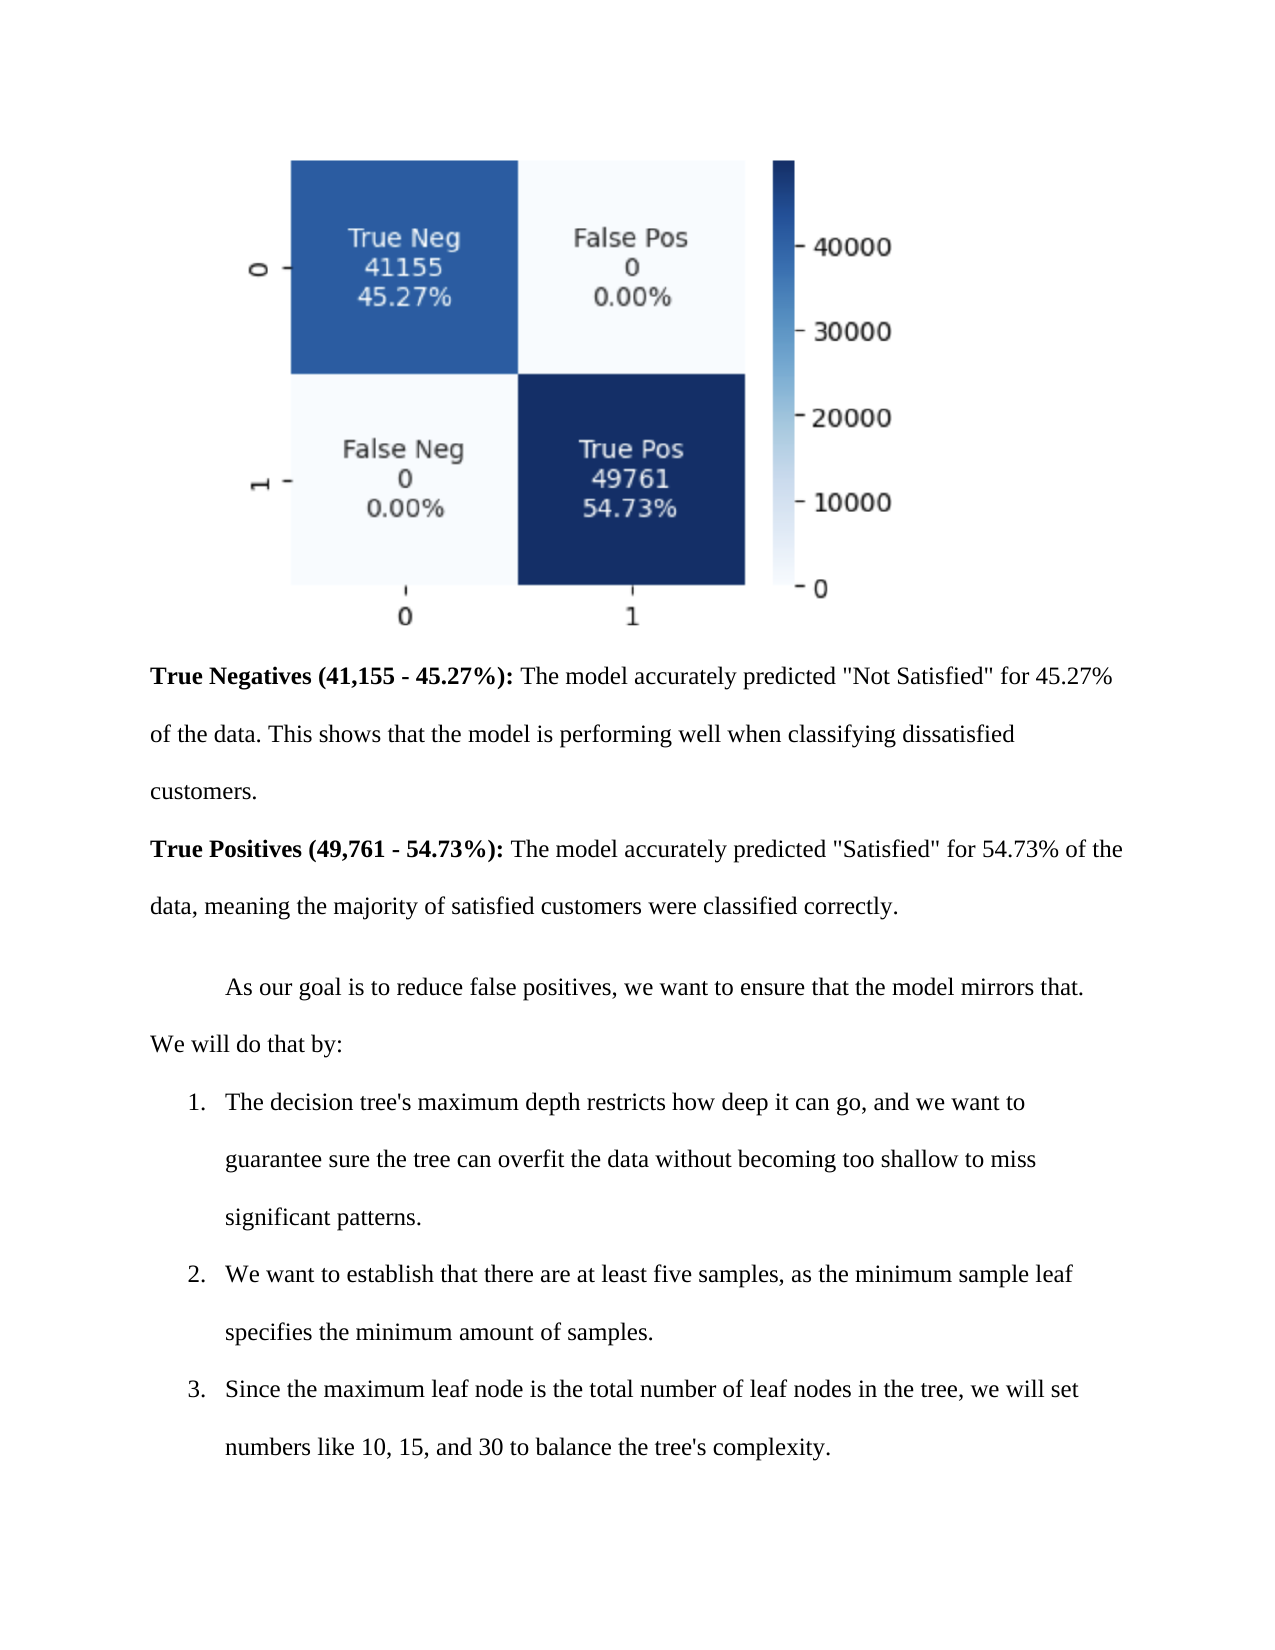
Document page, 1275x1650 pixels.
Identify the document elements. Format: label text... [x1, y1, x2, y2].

list Since the maximum leaf node is the total number of leaf nodes in the tree, we will set numbers like 10, 15, and 30 to balance the tree's complexity. [187, 1374, 1125, 1461]
picture [225, 150, 902, 636]
text True Positives (49,761 - 54.73%): The model accurately predicted "Satisfied" for 54.73% of the data, meaning the majority of satisfied customers were classified correctly. [150, 834, 1125, 920]
list We want to establish that there are at least five samples, as the minimum sample leaf specifies the minimum amount of samples. [187, 1259, 1125, 1346]
text As our goal is to reduce false positives, we want to ensure that the model mirrors that. We will do that by: [150, 972, 1125, 1058]
text True Negatives (41,155 - 45.27%): The model accurately predicted "Not Satisfied" for 45.27% of the data. This shows that the model is performing well when classifying dissatisfied customers. [150, 661, 1125, 805]
list The decision tree's maximum depth restricts how deep it can go, and we want to guarantee sure the tree can overfit the data without becoming too shallow to miss significant patterns. [187, 1087, 1125, 1231]
